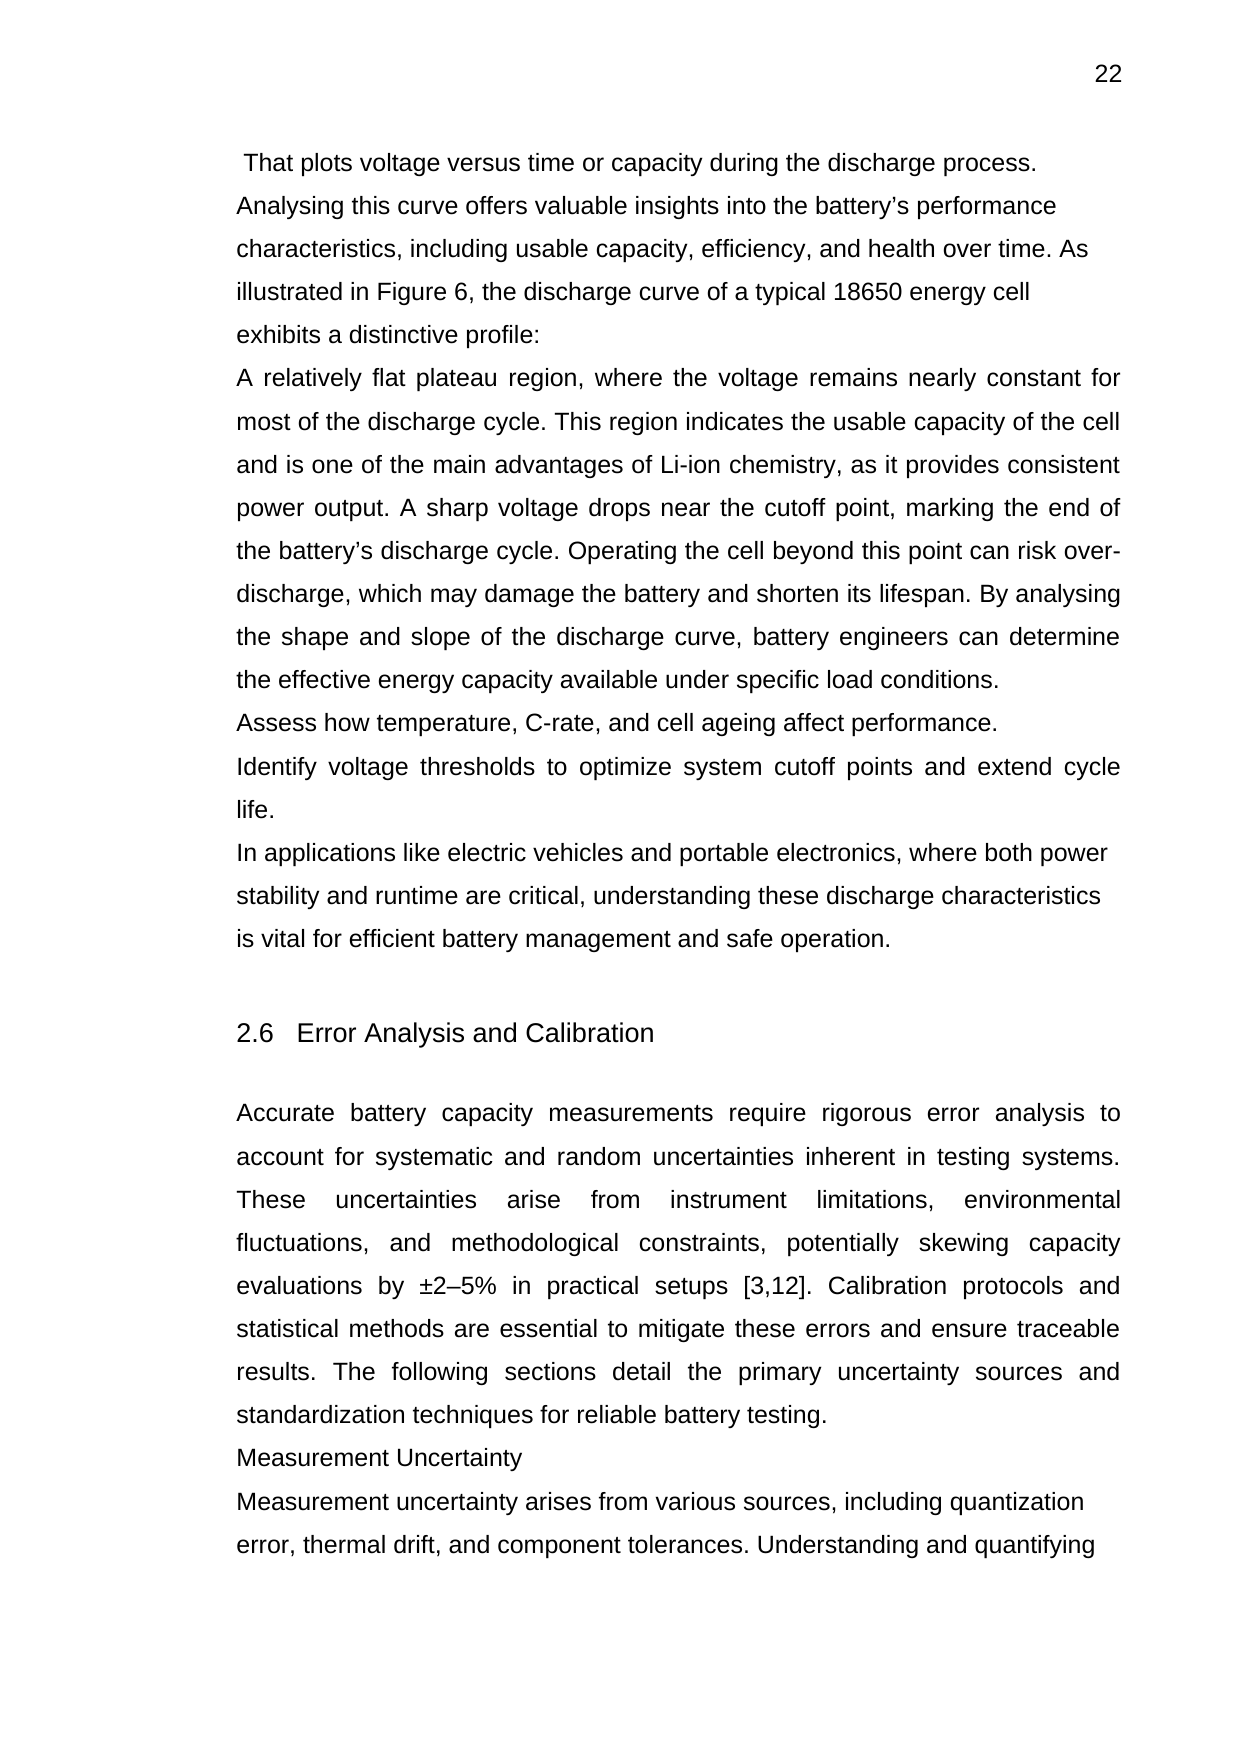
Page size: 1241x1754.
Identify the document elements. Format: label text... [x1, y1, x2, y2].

text Measurement Uncertainty [236, 1443, 1122, 1472]
text A relatively flat plateau region, where the voltage remains nearly constant for most of the discharge cycle. This region indicates the usable capacity of the cell and is one of the main advantages of Li-ion chemistry, as it provides consistent power output. A sharp voltage drops near the cutoff point, marking the end of the battery’s discharge cycle. Operating the cell beyond this point can risk over-discharge, which may damage the battery and shorten its lifespan. By analysing the shape and slope of the discharge curve, battery engineers can determine the effective energy capacity available under specific load conditions. [236, 363, 1122, 694]
text Assess how temperature, C-rate, and cell ageing affect performance. [236, 708, 1122, 737]
text In applications like electric vehicles and portable electronics, where both power stability and runtime are critical, understanding these discharge characteristics is vital for efficient battery management and safe operation. [236, 838, 1122, 953]
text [236, 1486, 1122, 1558]
subtitle Error Analysis and Calibration [236, 1017, 1122, 1048]
text Accurate battery capacity measurements require rigorous error analysis to account for systematic and random uncertainties inherent in testing systems. These uncertainties arise from instrument limitations, environmental fluctuations, and methodological constraints, potentially skewing capacity evaluations by ±2–5% in practical setups [3,12]. Calibration protocols and statistical methods are essential to mitigate these errors and ensure traceable results. The following sections detail the primary uncertainty sources and standardization techniques for reliable battery testing. [236, 1098, 1122, 1429]
text Identify voltage thresholds to optimize system cutoff points and extend cycle life. [236, 751, 1122, 823]
text That plots voltage versus time or capacity during the discharge process. Analysing this curve offers valuable insights into the battery’s performance characteristics, including usable capacity, efficiency, and health over time. As illustrated in Figure 6, the discharge curve of a typical 18650 energy cell exhibits a distinctive profile: [236, 148, 1122, 349]
